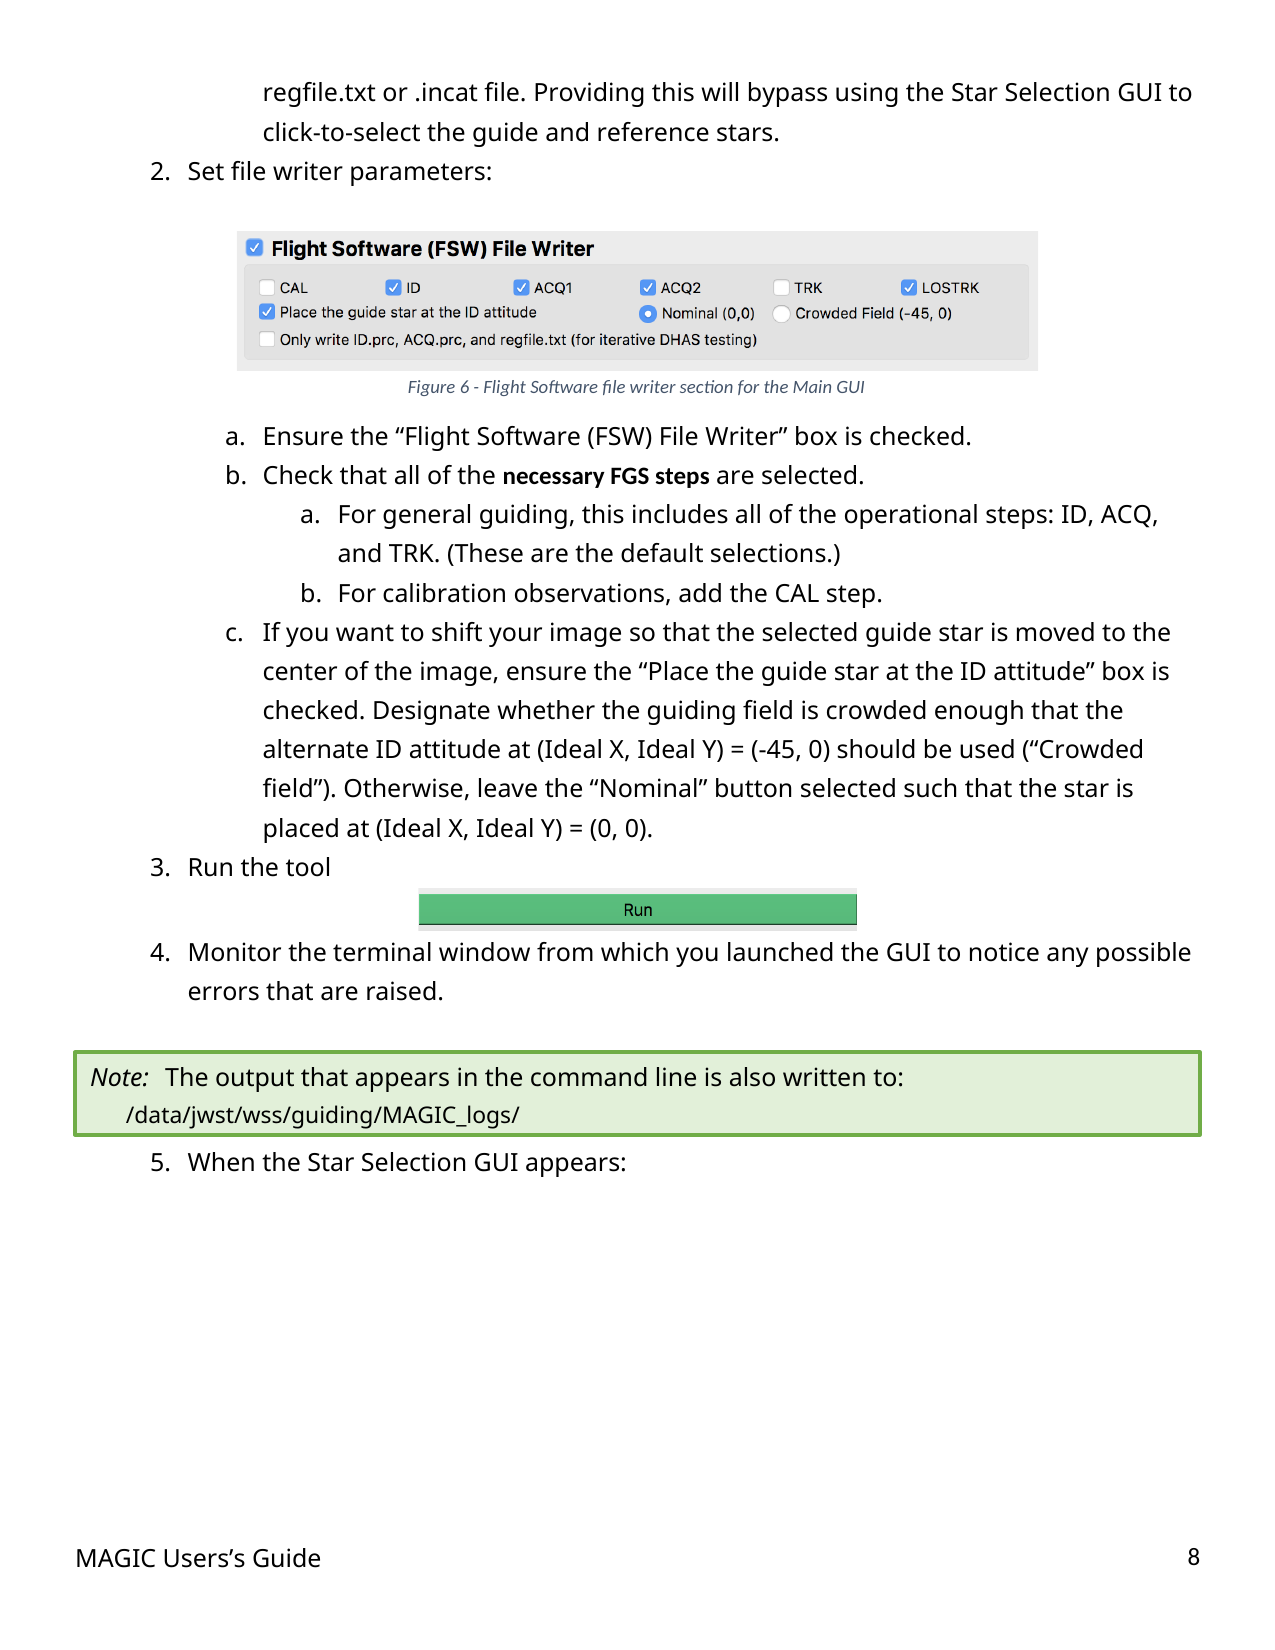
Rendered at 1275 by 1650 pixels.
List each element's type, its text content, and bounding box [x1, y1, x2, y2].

list When the Star Selection GUI appears: [150, 1144, 1200, 1178]
picture [236, 231, 1039, 371]
list Run the tool [150, 849, 1200, 883]
list Ensure the “Flight Software (FSW) File Writer” box is checked. [225, 418, 1200, 453]
list Monitor the terminal window from which you launched the GUI to notice any possible errors that are raised. [150, 935, 1200, 1008]
list Check that all of the necessary FGS steps are selected. [225, 458, 1200, 492]
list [225, 75, 1200, 148]
list For general guiding, this includes all of the operational steps: ID, ACQ, and TRK. (These are the default selections.) [300, 497, 1200, 570]
list Set file writer parameters: [150, 153, 1200, 187]
list For calibration observations, add the CAL step. [300, 575, 1200, 609]
list If you want to shift your image so that the selected guide star is moved to the center of the image, ensure the “Place the guide star at the ID attitude” box is checked. Designate whether the guiding field is crowded enough that the alternate ID attitude at (Ideal X, Ideal Y) = (-45, 0) should be used (“Crowded field”). Otherwise, leave the “Nominal” button selected such that the star is placed at (Ideal X, Ideal Y) = (0, 0). [225, 614, 1200, 844]
picture [418, 888, 857, 931]
text Figure 6 - Flight Software file writer section for the Main GUI [75, 375, 1200, 398]
